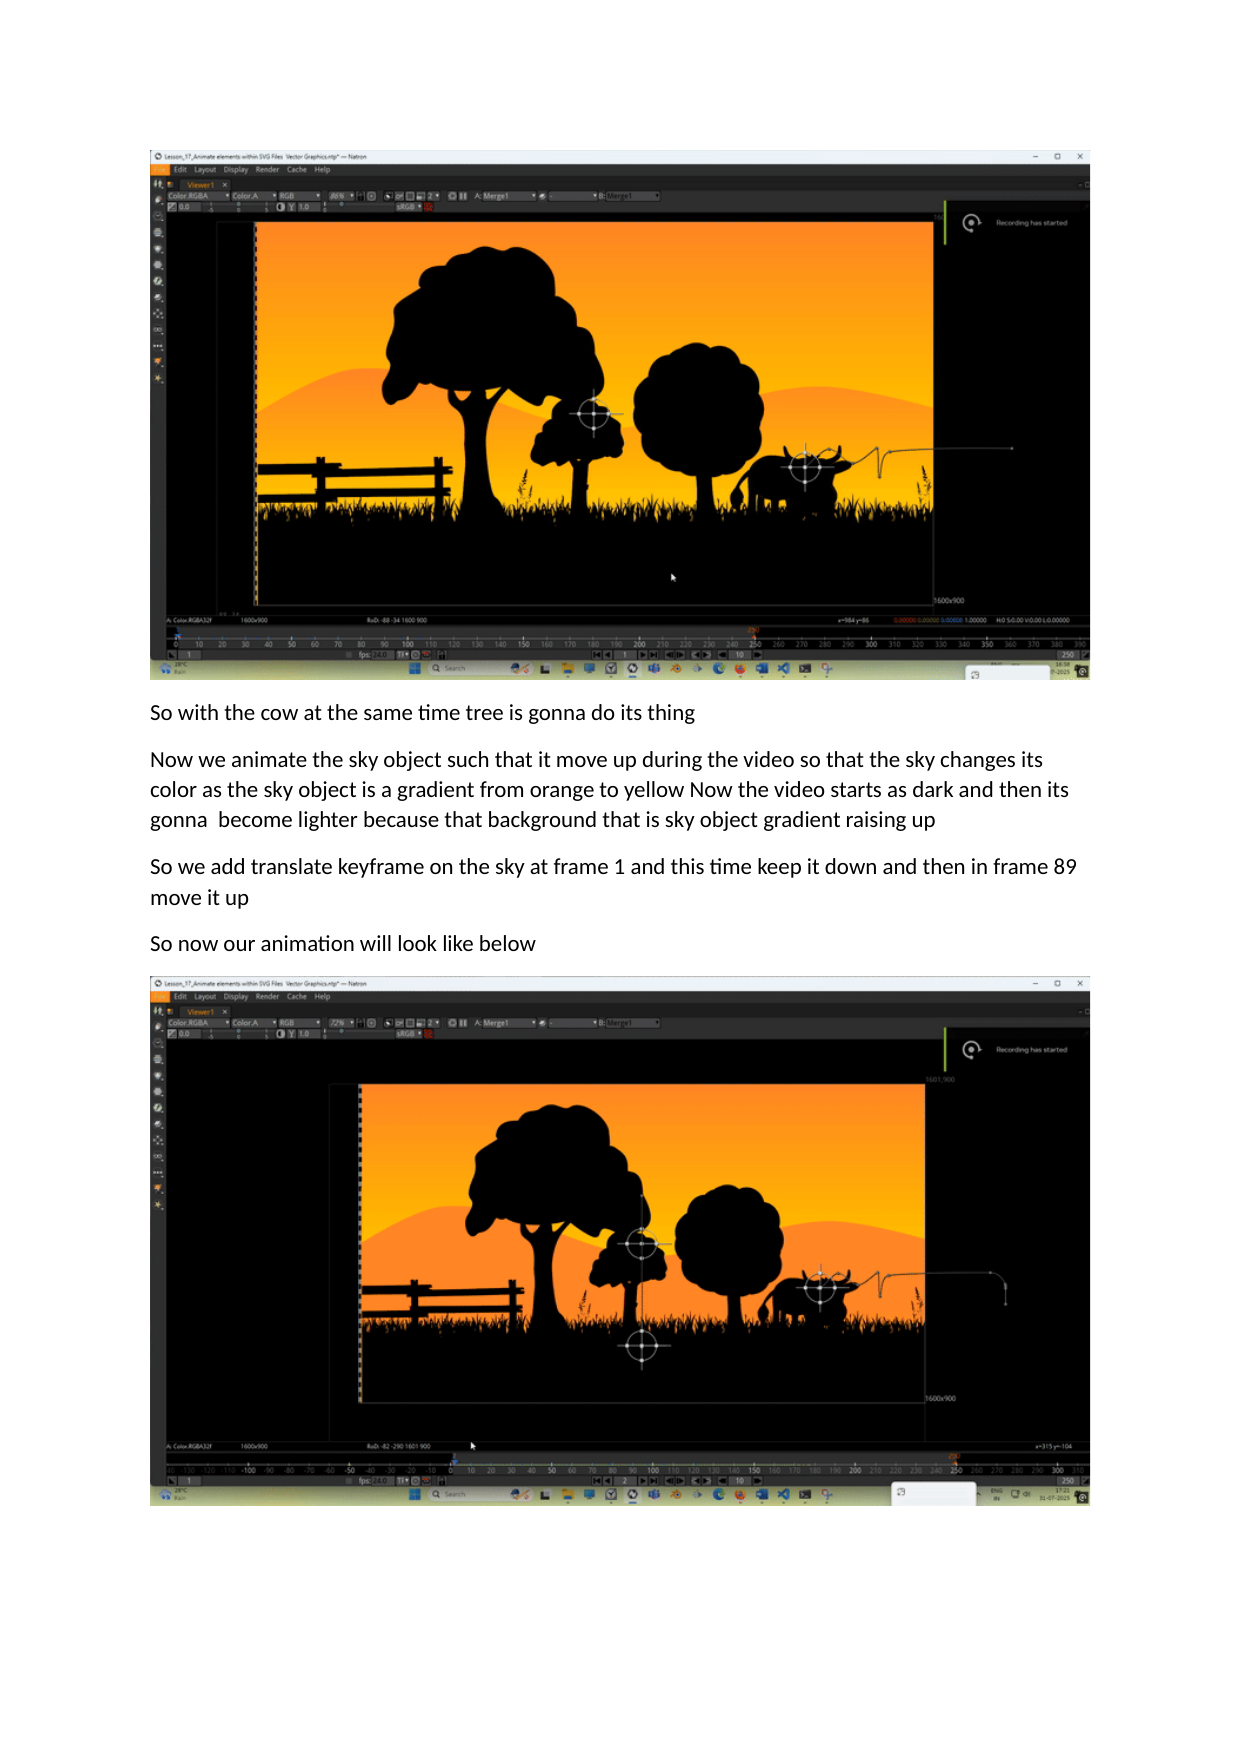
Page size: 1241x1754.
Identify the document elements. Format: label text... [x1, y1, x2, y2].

picture [150, 976, 1091, 1506]
text So now our animation will look like below [150, 929, 1090, 957]
text Now we animate the sky object such that it move up during the video so that the sky changes its color as the sky object is a gradient from orange to yellow Now the video starts as dark and then its gonna become lighter because that background that is sky object gradient raising up [150, 745, 1090, 833]
text So we add translate keyframe on the sky at frame 1 and this time keep it down and then in frame 89 move it up [150, 852, 1090, 911]
text So with the cow at the same time tree is gonna do its thing [150, 698, 1090, 726]
picture [150, 150, 1091, 680]
